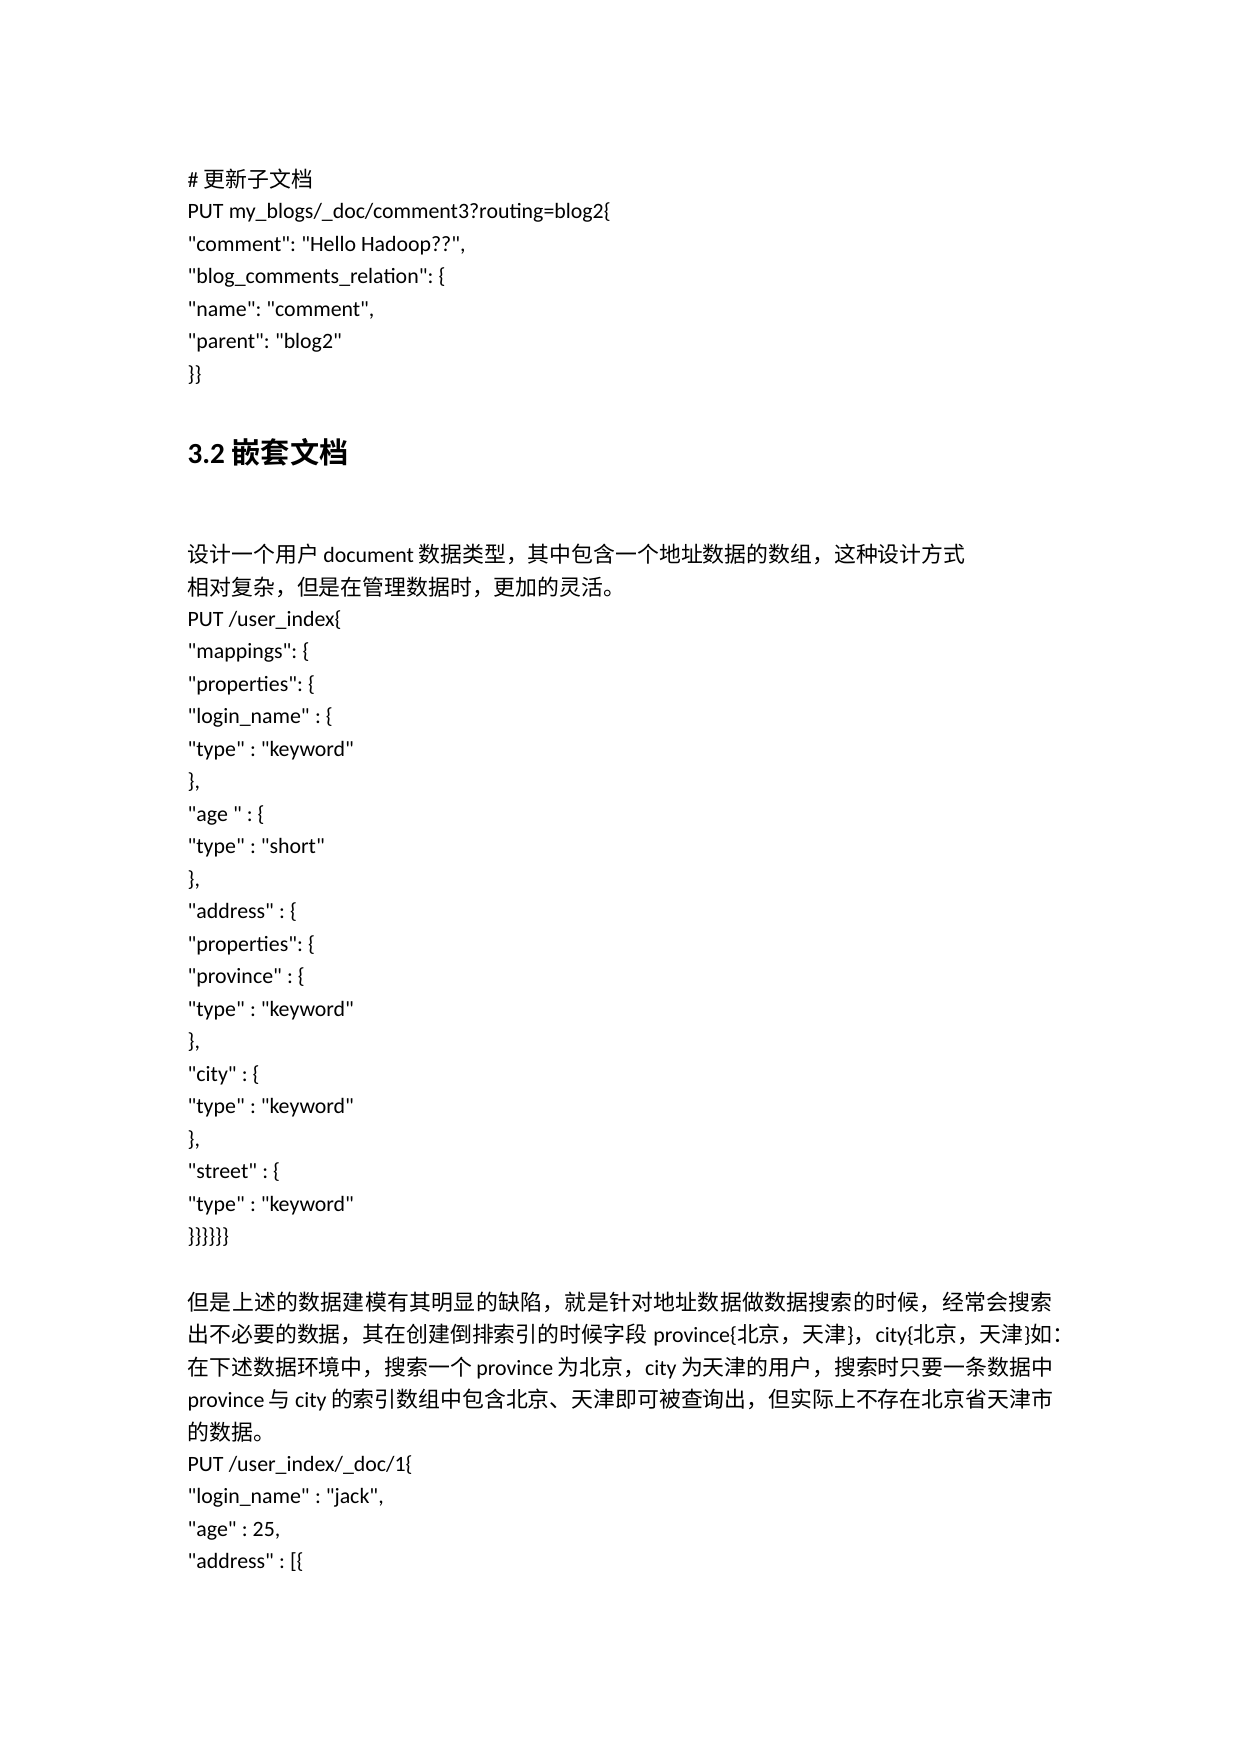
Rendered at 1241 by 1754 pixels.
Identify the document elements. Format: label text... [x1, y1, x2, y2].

text "province" : { [187, 959, 1053, 992]
text }, [187, 1024, 1053, 1057]
text }, [187, 764, 1053, 797]
list "comment": "Hello Hadoop??", [187, 227, 1053, 259]
text "age" : 25, [187, 1512, 1053, 1544]
text "type" : "keyword" [187, 1089, 1053, 1122]
list 但是上述的数据建模有其明显的缺陷，就是针对地址数据做数据搜索的时候，经常会搜索出不必要的数据，其在创建倒排索引的时候字段province{北京，天津}，city{北京，天津}如：在下述数据环境中，搜索一个province为北京，city为天津的用户，搜索时只要一条数据中province与city的索引数组中包含北京、天津即可被查询出，但实际上不存在北京省天津市的数据。 [187, 1284, 1053, 1447]
text }, [187, 862, 1053, 894]
text "login_name" : { [187, 699, 1053, 732]
text "city" : { [187, 1057, 1053, 1089]
text "type" : "short" [187, 829, 1053, 862]
text "login_name" : "jack", [187, 1479, 1053, 1512]
text }, [187, 1122, 1053, 1154]
text "type" : "keyword" [187, 732, 1053, 764]
list }} [187, 357, 1053, 389]
text "type" : "keyword" [187, 1187, 1053, 1219]
text "mappings": { [187, 634, 1053, 667]
text "address" : { [187, 894, 1053, 927]
list 设计一个用户document数据类型，其中包含一个地址数据的数组，这种设计方式 [187, 537, 1053, 569]
text "address" : [{ [187, 1544, 1053, 1577]
text }}}}}} [187, 1219, 1053, 1252]
list # 更新子文档 [187, 162, 1053, 194]
text PUT /user_index/_doc/1{ [187, 1447, 1053, 1479]
subtitle 3.2 嵌套文档 [187, 419, 1053, 484]
list "blog_comments_relation": { [187, 259, 1053, 292]
text "age " : { [187, 797, 1053, 829]
text "type" : "keyword" [187, 992, 1053, 1024]
text "street" : { [187, 1154, 1053, 1187]
list 相对复杂，但是在管理数据时，更加的灵活。 [187, 569, 1053, 602]
text "properties": { [187, 667, 1053, 699]
text "properties": { [187, 927, 1053, 959]
list "name": "comment", [187, 292, 1053, 324]
list PUT my_blogs/_doc/comment3?routing=blog2{ [187, 194, 1053, 227]
text PUT /user_index{ [187, 602, 1053, 634]
list "parent": "blog2" [187, 324, 1053, 357]
